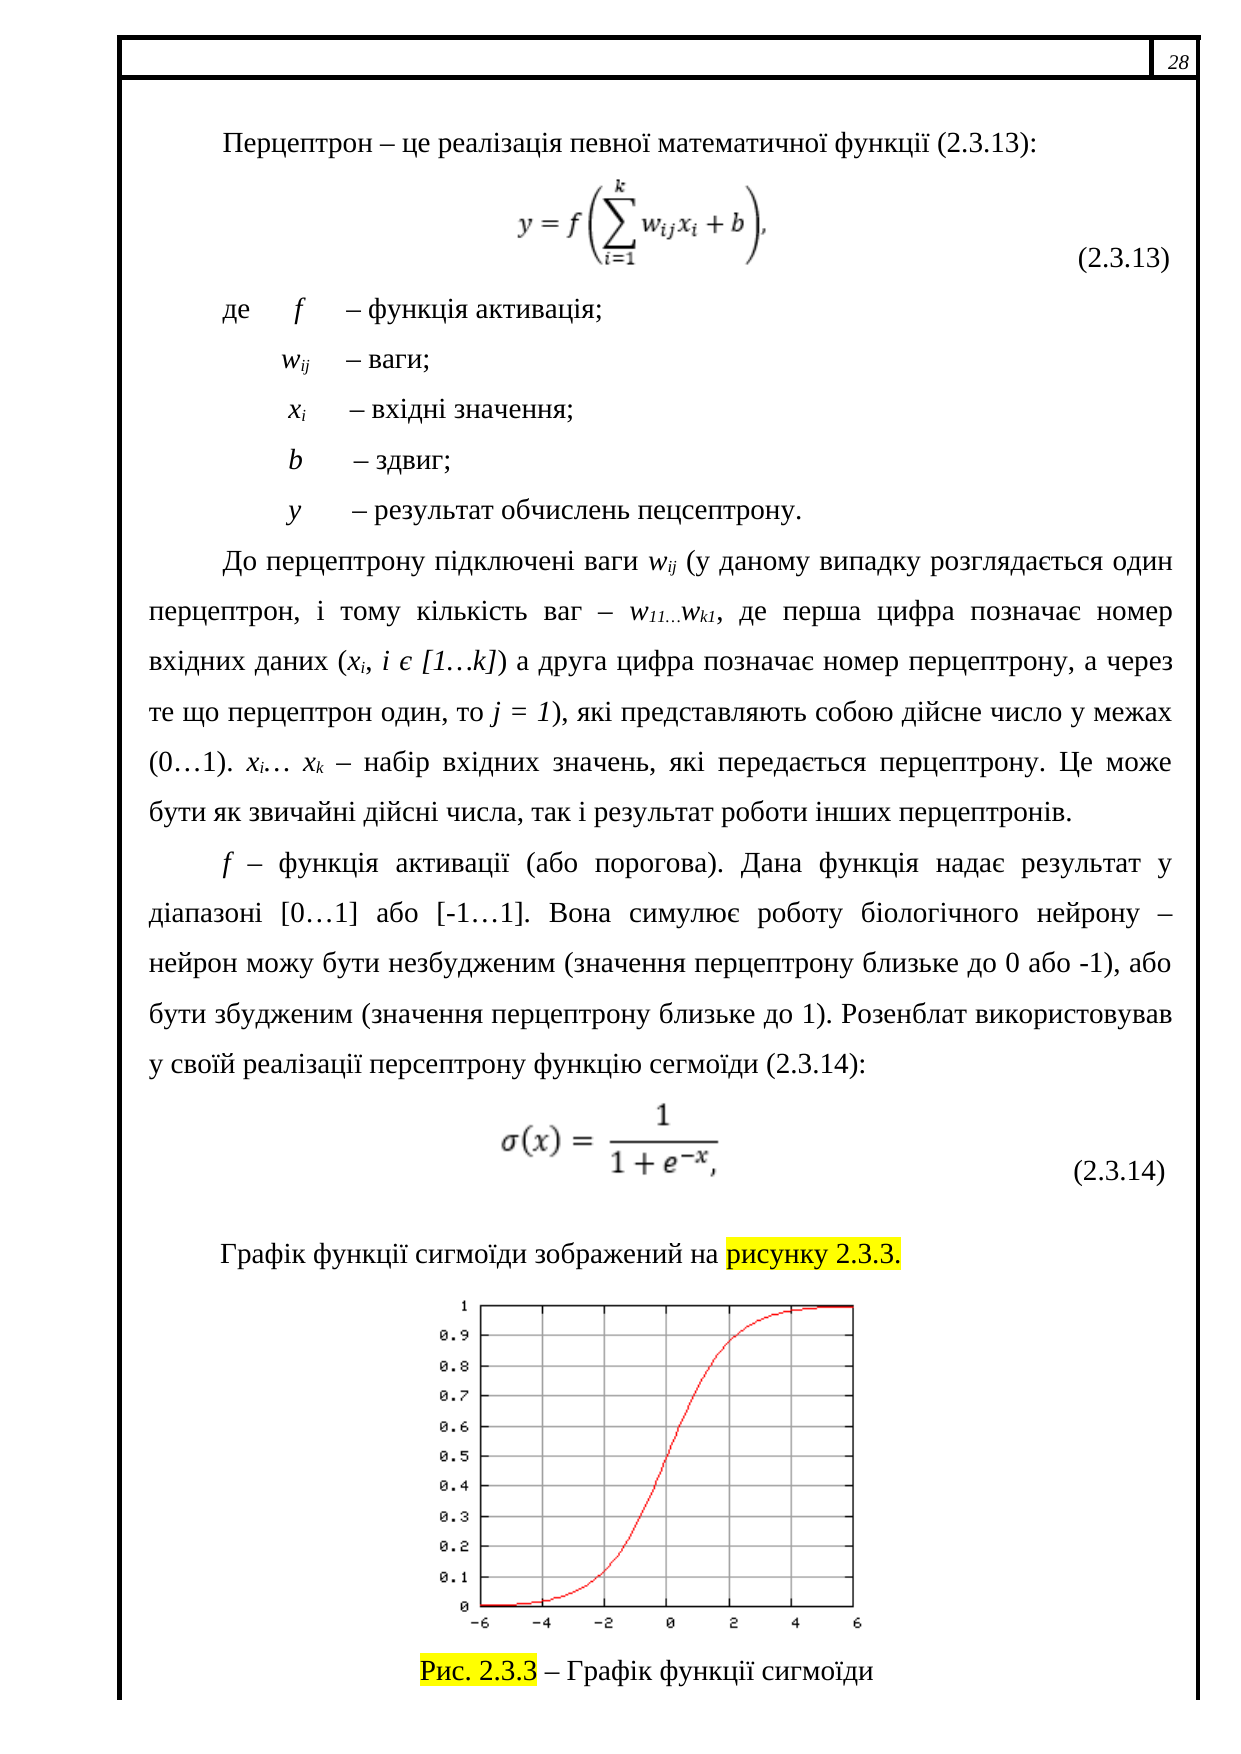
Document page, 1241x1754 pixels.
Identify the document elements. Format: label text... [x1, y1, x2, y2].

table_cell 28 [1154, 40, 1196, 75]
picture [411, 1287, 882, 1640]
picture [493, 1096, 723, 1181]
table_cell [122, 40, 1149, 75]
picture [515, 175, 772, 268]
table_cell Перцептрон – це реалізація певної математичної функції (2.3.13): (2.3.13) де f – функція активація; wij – ваги; xi – вхідні значення; b – здвиг; y – результат обчислень пецсептрону. До перцептрону підключені ваги wij (у даному випадку розглядається один перцептрон, і тому кількість ваг – w11…wk1, де перша цифра позначає номер вхідних даних (xi, i є [1…k]) а друга цифра позначає номер перцептрону, а через те що перцептрон один, то j = 1), які представляють собою дійсне число у межах (0…1). xi… xk – набір вхідних значень, які передається перцептрону. Це може бути як звичайні дійсні числа, так і результат роботи інших перцептронів. f – функція активації (або порогова). Дана функція надає результат у діапазоні [0…1] або [-1…1]. Вона симулює роботу біологічного нейрону – нейрон можу бути незбудженим (значення перцептрону близьке до 0 або -1), або бути збудженим (значення перцептрону близьке до 1). Розенблат використовував у своїй реалізації персептрону функцію сегмоїди (2.3.14): (2.3.14) Графік функції сигмоїди зображений на рисунку 2.3.3. Рис. 2.3.3 – Графік функції сигмоїди [122, 80, 1196, 1699]
